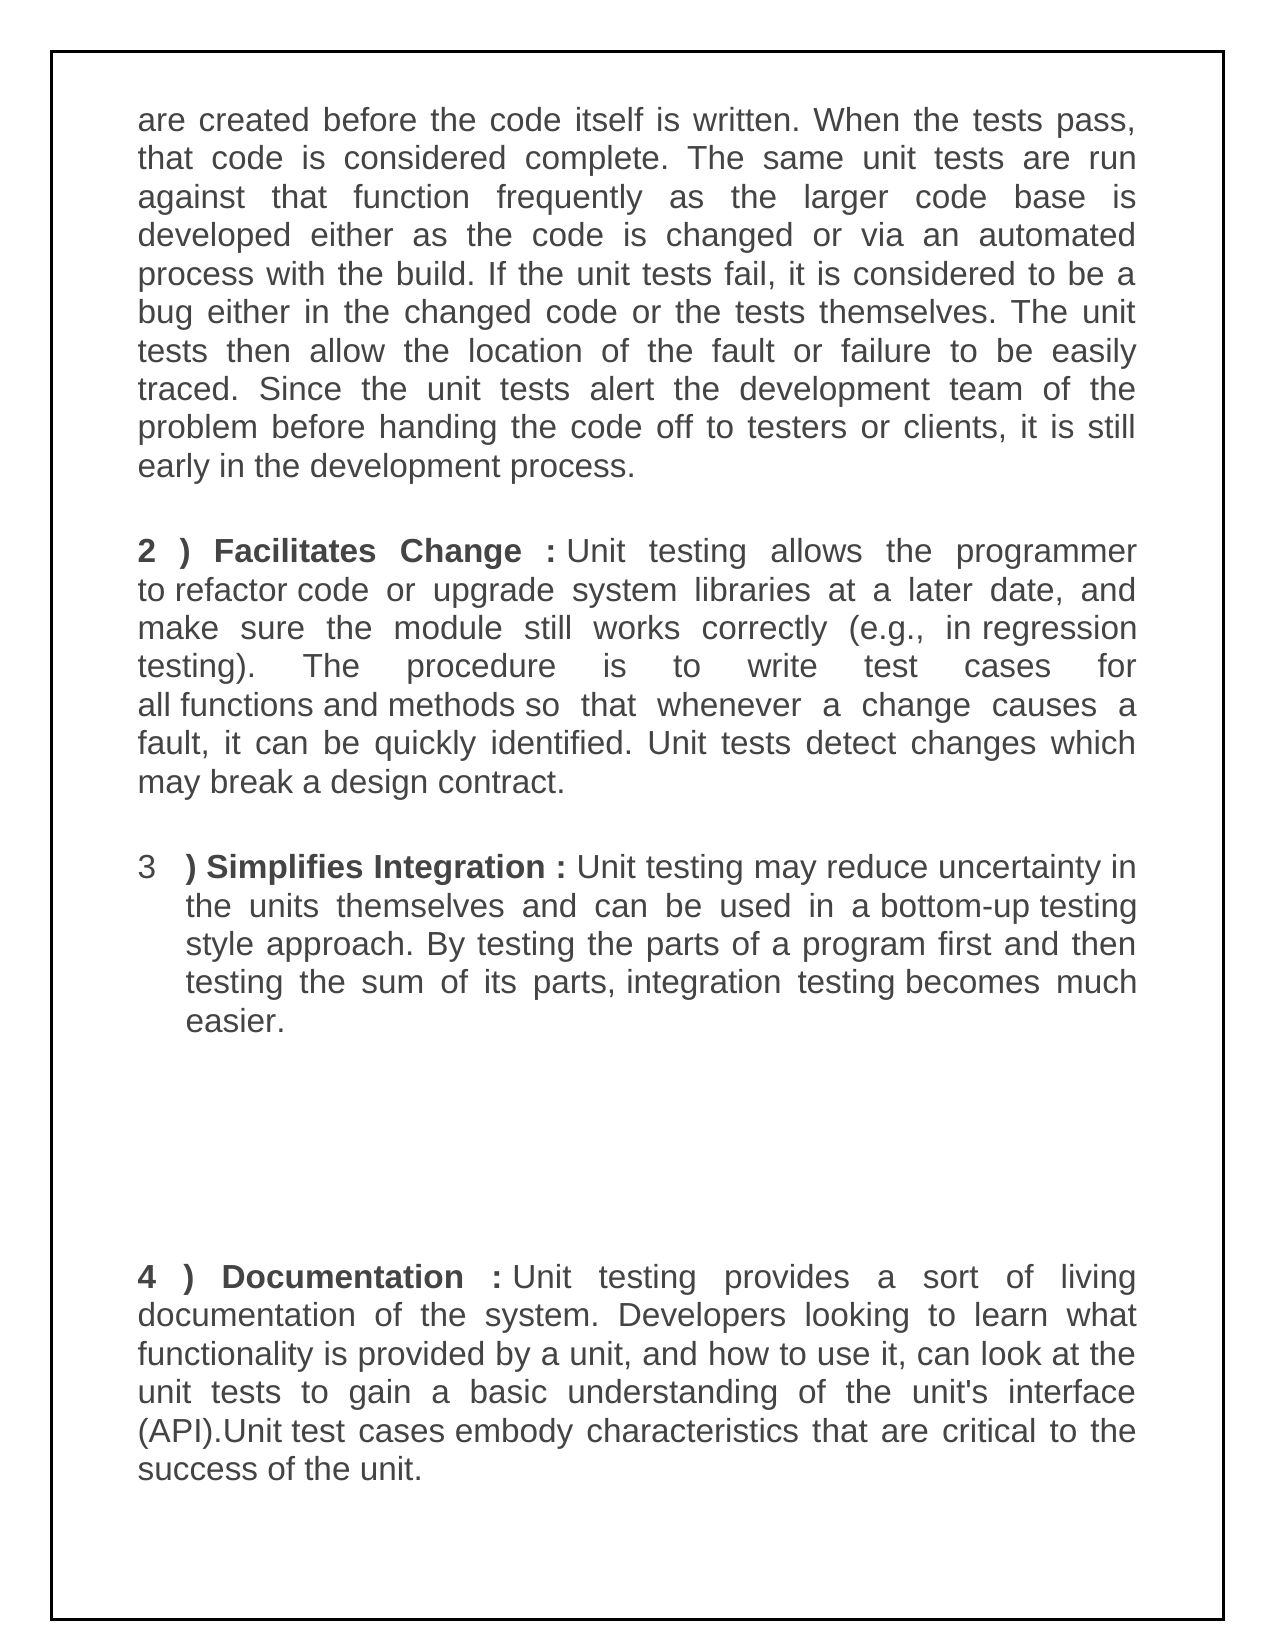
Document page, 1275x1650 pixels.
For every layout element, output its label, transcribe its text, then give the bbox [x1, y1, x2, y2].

list ) Simplifies Integration : Unit testing may reduce uncertainty in the units themselves and can be used in a bottom-up testing style approach. By testing the parts of a program first and then testing the sum of its parts, integration testing becomes much easier. [137, 847, 1137, 1039]
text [137, 100, 1137, 484]
text 2 ) Facilitates Change : Unit testing allows the programmer to refactor code or upgrade system libraries at a later date, and make sure the module still works correctly (e.g., in regression testing). The procedure is to write test cases for all functions and methods so that whenever a change causes a fault, it can be quickly identified. Unit tests detect changes which may break a design contract. [137, 531, 1137, 800]
text 4 ) Documentation : Unit testing provides a sort of living documentation of the system. Developers looking to learn what functionality is provided by a unit, and how to use it, can look at the unit tests to gain a basic understanding of the unit's interface (API).Unit test cases embody characteristics that are critical to the success of the unit. [137, 1257, 1137, 1487]
